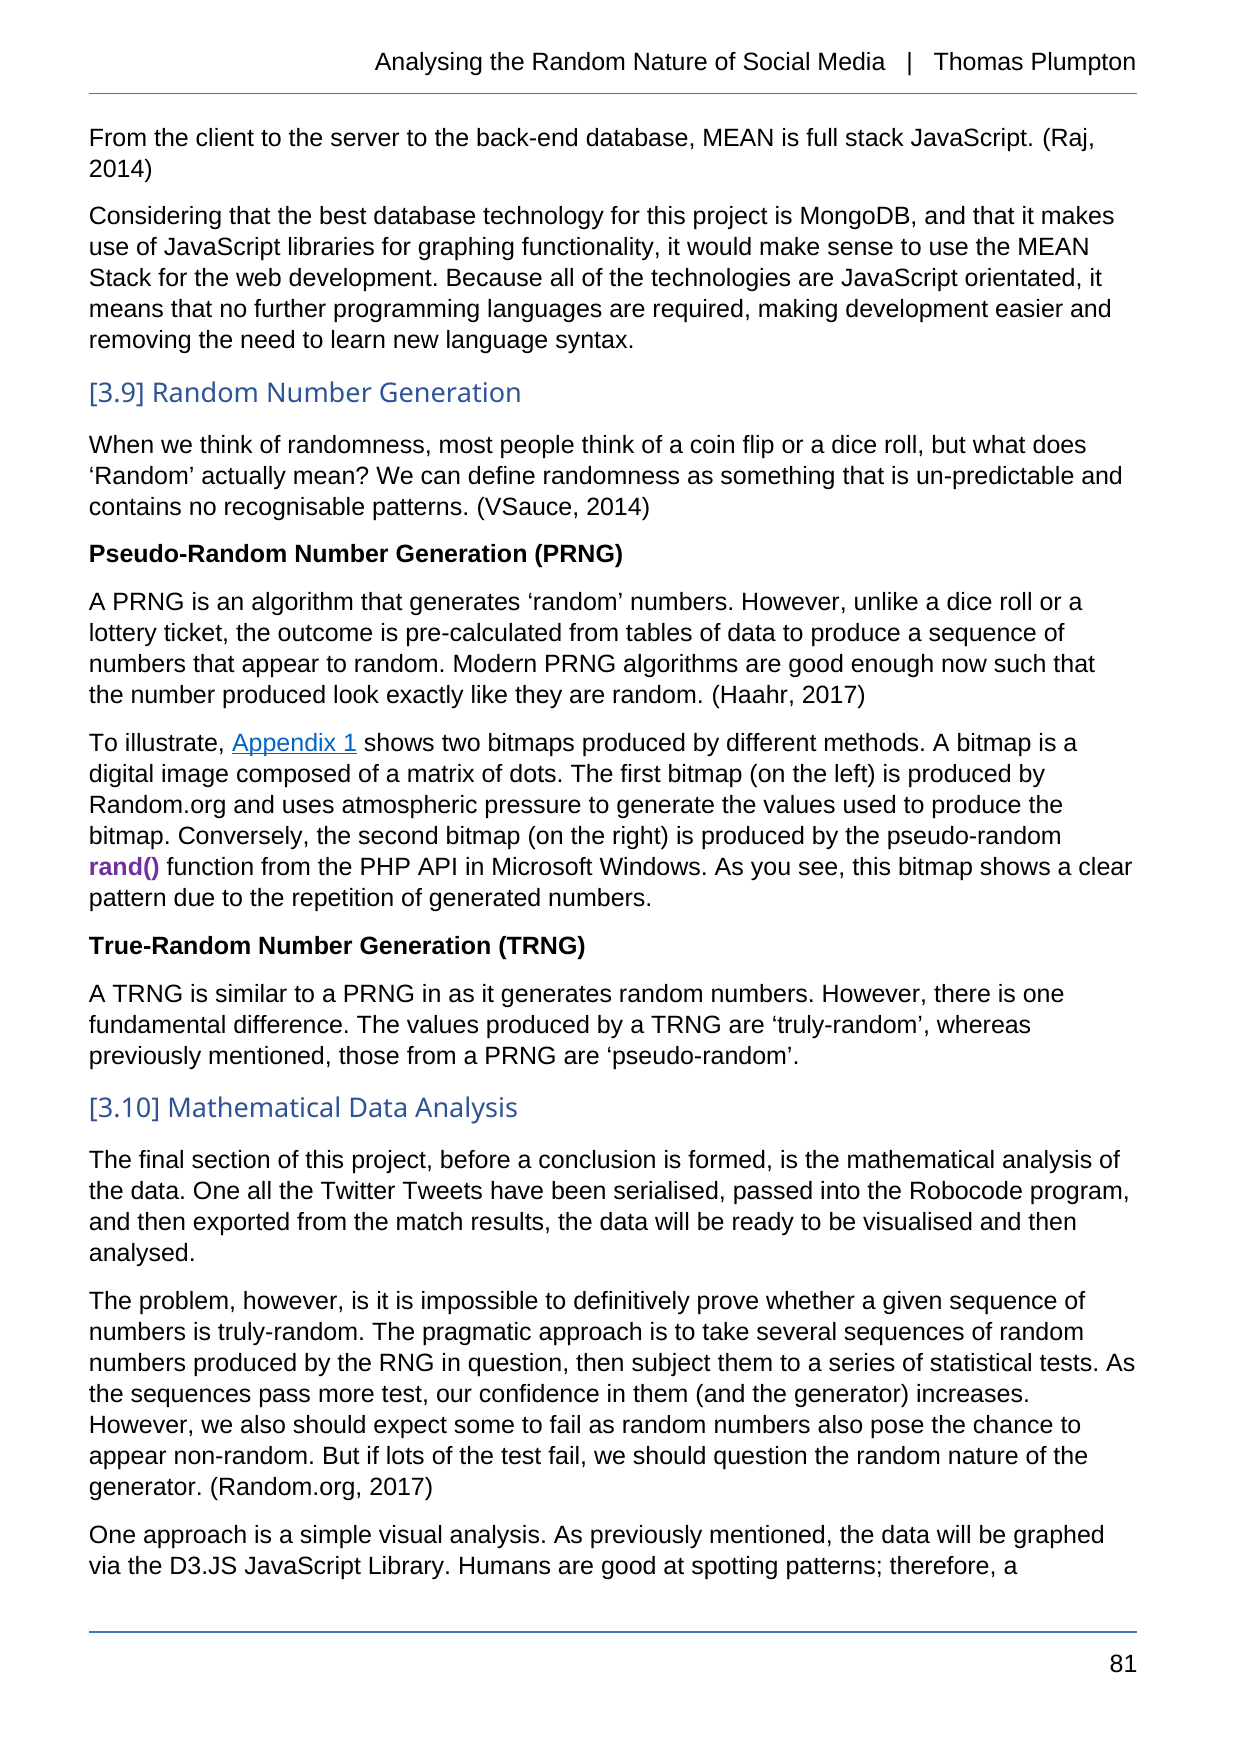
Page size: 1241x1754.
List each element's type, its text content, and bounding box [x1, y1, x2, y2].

text To illustrate, Appendix 1 shows two bitmaps produced by different methods. A bitmap is a digital image composed of a matrix of dots. The first bitmap (on the left) is produced by Random.org and uses atmospheric pressure to generate the values used to produce the bitmap. Conversely, the second bitmap (on the right) is produced by the pseudo-random rand() function from the PHP API in Microsoft Windows. As you see, this bitmap shows a clear pattern due to the repetition of generated numbers. [89, 728, 1137, 912]
text A TRNG is similar to a PRNG in as it generates random numbers. However, there is one fundamental difference. The values produced by a TRNG are ‘truly-random’, whereas previously mentioned, those from a PRNG are ‘pseudo-random’. [89, 978, 1137, 1069]
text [89, 1519, 1137, 1579]
text [3.10] Mathematical Data Analysis [89, 1088, 1137, 1125]
text True-Random Number Generation (TRNG) [89, 931, 1137, 959]
text The problem, however, is it is impossible to definitively prove whether a given sequence of numbers is truly-random. The pragmatic approach is to take several sequences of random numbers produced by the RNG in question, then subject them to a series of statistical tests. As the sequences pass more test, our confidence in them (and the generator) increases. However, we also should expect some to fail as random numbers also pose the chance to appear non-random. But if lots of the test fail, we should question the random nature of the generator. [89, 1286, 1137, 1501]
text The final section of this project, before a conclusion is formed, is the mathematical analysis of the data. One all the Twitter Tweets have been serialised, passed into the Robocode program, and then exported from the match results, the data will be ready to be visualised and then analysed. [89, 1145, 1137, 1267]
text Pseudo-Random Number Generation (PRNG) [89, 539, 1137, 568]
text When we think of randomness, most people think of a coin flip or a dice roll, but what does ‘Random’ actually mean? We can define randomness as something that is un-predictable and contains no recognisable patterns. [89, 429, 1137, 520]
text Considering that the best database technology for this project is MongoDB, and that it makes use of JavaScript libraries for graphing functionality, it would make sense to use the MEAN Stack for the web development. Because all of the technologies are JavaScript orientated, it means that no further programming languages are required, making development easier and removing the need to learn new language syntax. [89, 201, 1137, 354]
text [3.9] Random Number Generation [89, 373, 1137, 410]
text A PRNG is an algorithm that generates ‘random’ numbers. However, unlike a dice roll or a lottery ticket, the outcome is pre-calculated from tables of data to produce a sequence of numbers that appear to random. Modern PRNG algorithms are good enough now such that the number produced look exactly like they are random. [89, 587, 1137, 709]
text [89, 122, 1137, 182]
